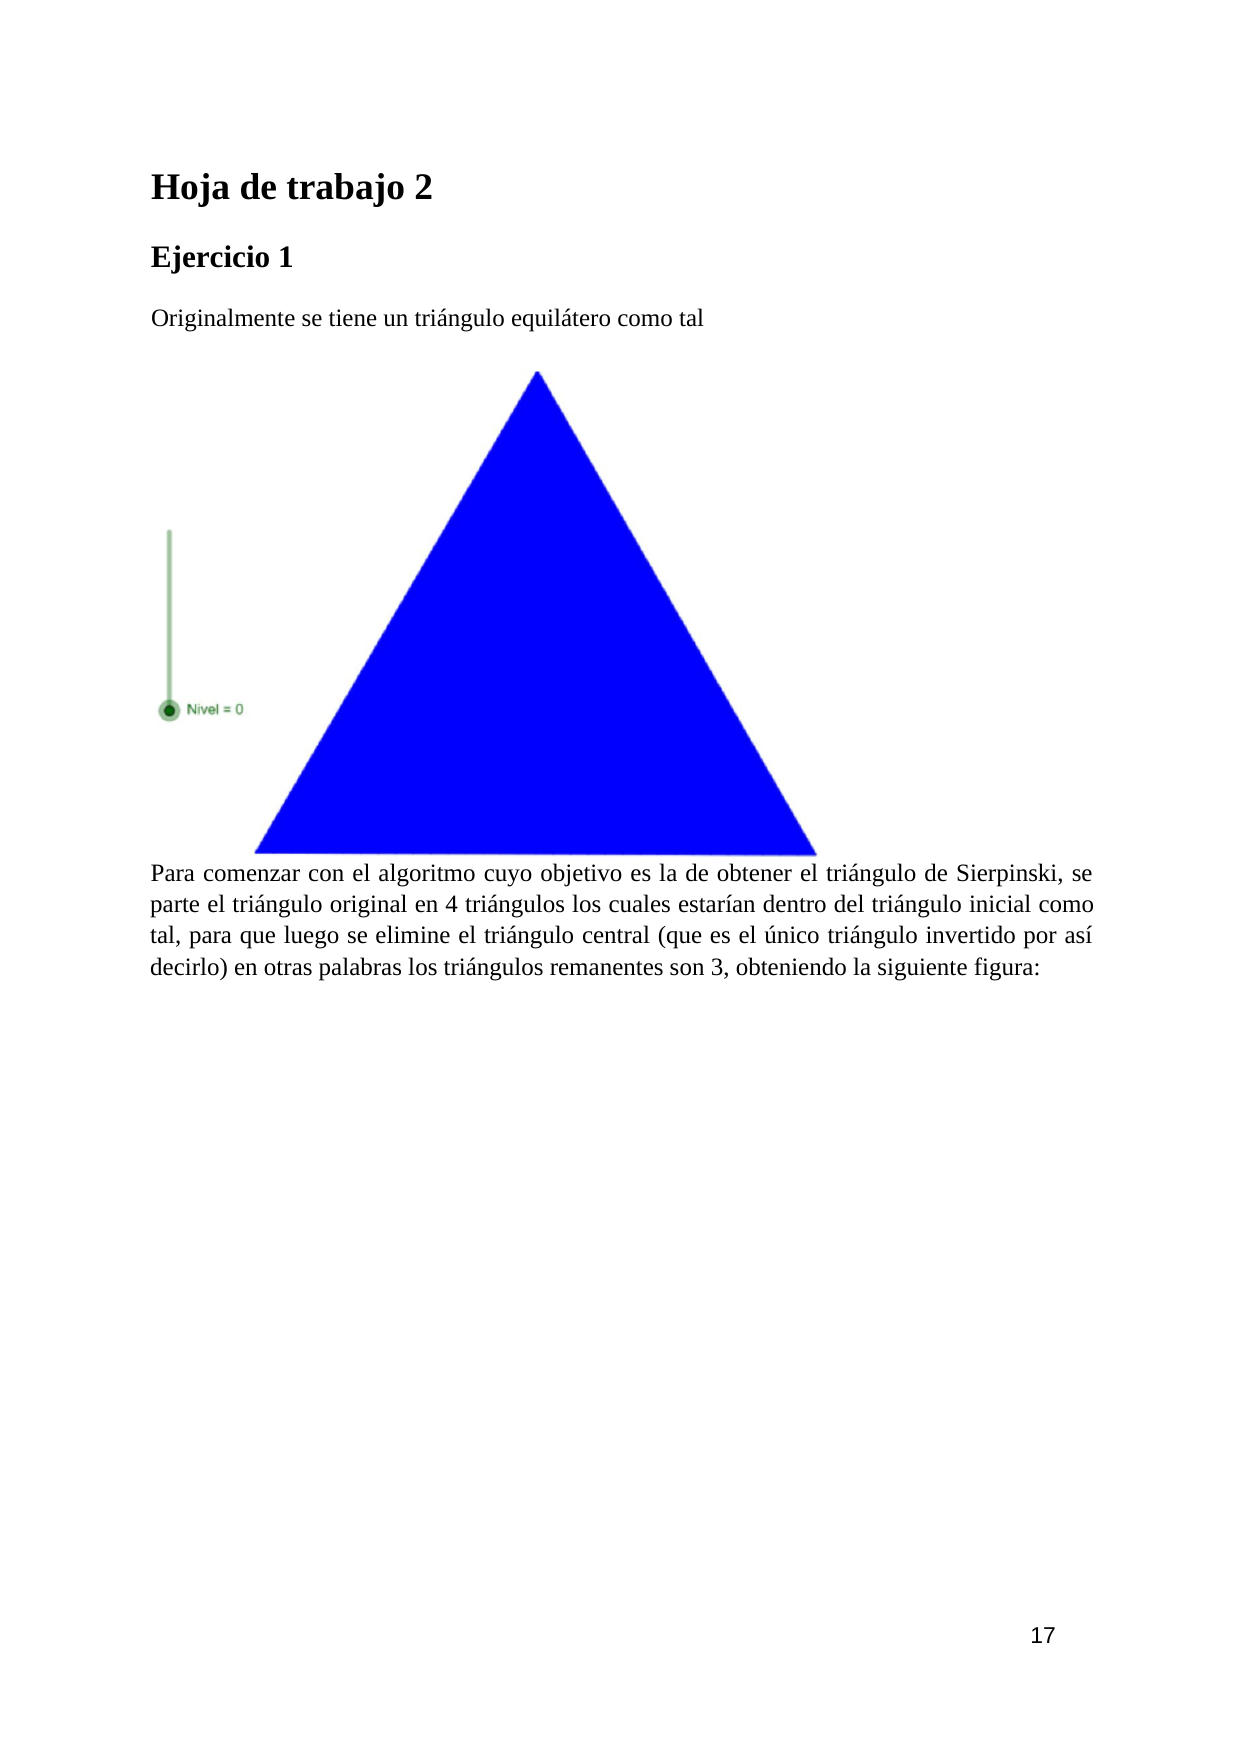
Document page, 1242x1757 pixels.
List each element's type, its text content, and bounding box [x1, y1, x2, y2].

text Hoja de trabajo 2 [151, 164, 1188, 207]
picture [153, 367, 823, 858]
text Originalmente se tiene un triángulo equilátero como tal [151, 303, 1188, 332]
text Ejercicio 1 [151, 238, 1188, 274]
text Para comenzar con el algoritmo cuyo objetivo es la de obtener el triángulo de Sierpinski, se parte el triángulo original en 4 triángulos los cuales estarían dentro del triángulo inicial como tal, para que luego se elimine el triángulo central (que es el único triángulo invertido por así decirlo) en otras palabras los triángulos remanentes son 3, obteniendo la siguiente figura: [150, 858, 1095, 980]
